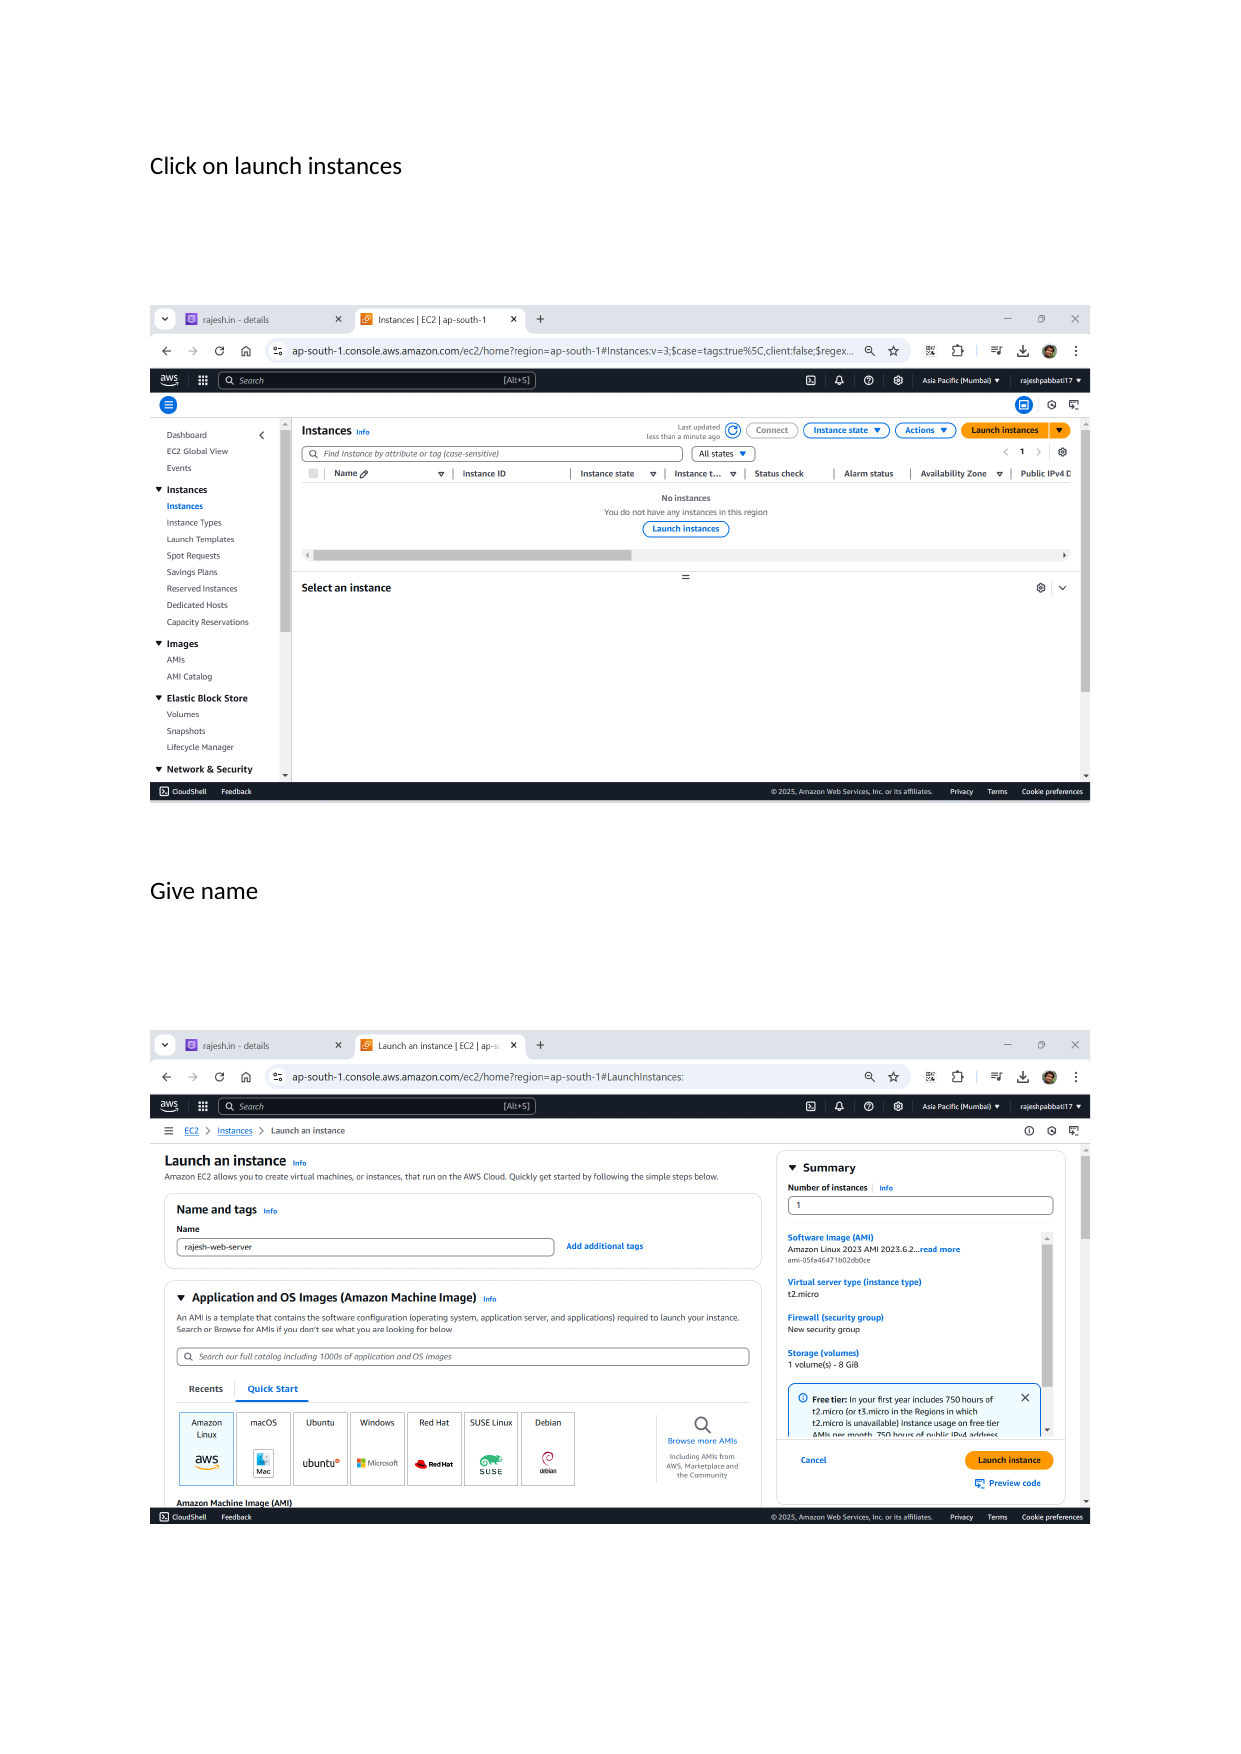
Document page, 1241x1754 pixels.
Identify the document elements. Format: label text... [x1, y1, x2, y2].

text Click on launch instances [150, 150, 1090, 181]
picture [150, 305, 1091, 803]
picture [150, 1030, 1091, 1524]
text Give name [150, 875, 1090, 906]
